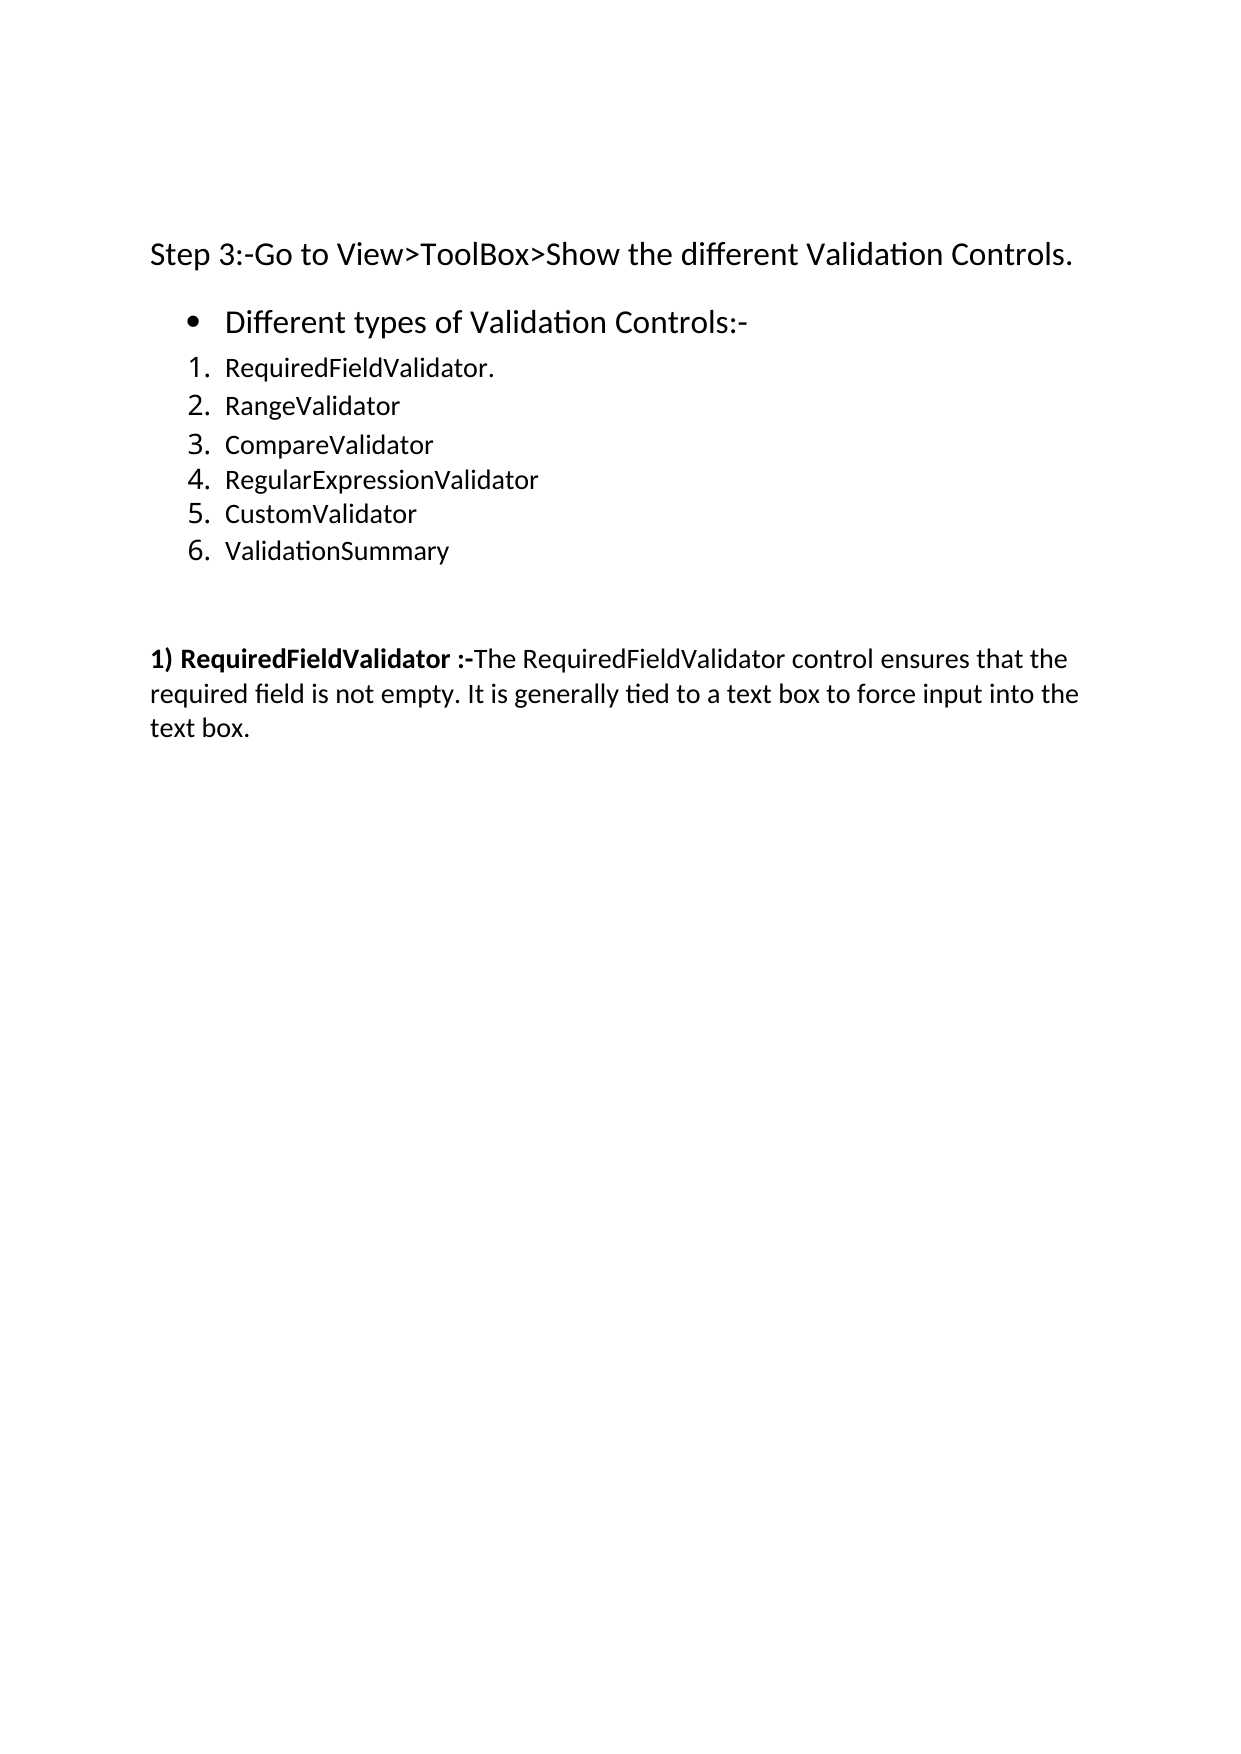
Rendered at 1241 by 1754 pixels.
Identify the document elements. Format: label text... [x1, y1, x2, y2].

list RegularExpressionValidator [187, 462, 1103, 496]
list RangeValidator [187, 386, 1103, 424]
list ValidationSummary [187, 531, 1103, 569]
list RequiredFieldValidator. [187, 347, 1103, 385]
list RequiredFieldValidator :-The RequiredFieldValidator control ensures that the required field is not empty. It is generally tied to a text box to force input into the text box. [150, 641, 1083, 744]
list CompareValidator [187, 424, 1103, 462]
list CustomValidator [187, 496, 1103, 530]
list Different types of Validation Controls:- [187, 301, 1103, 341]
subtitle Step 3:-Go to View>ToolBox>Show the different Validation Controls. [150, 233, 1103, 274]
